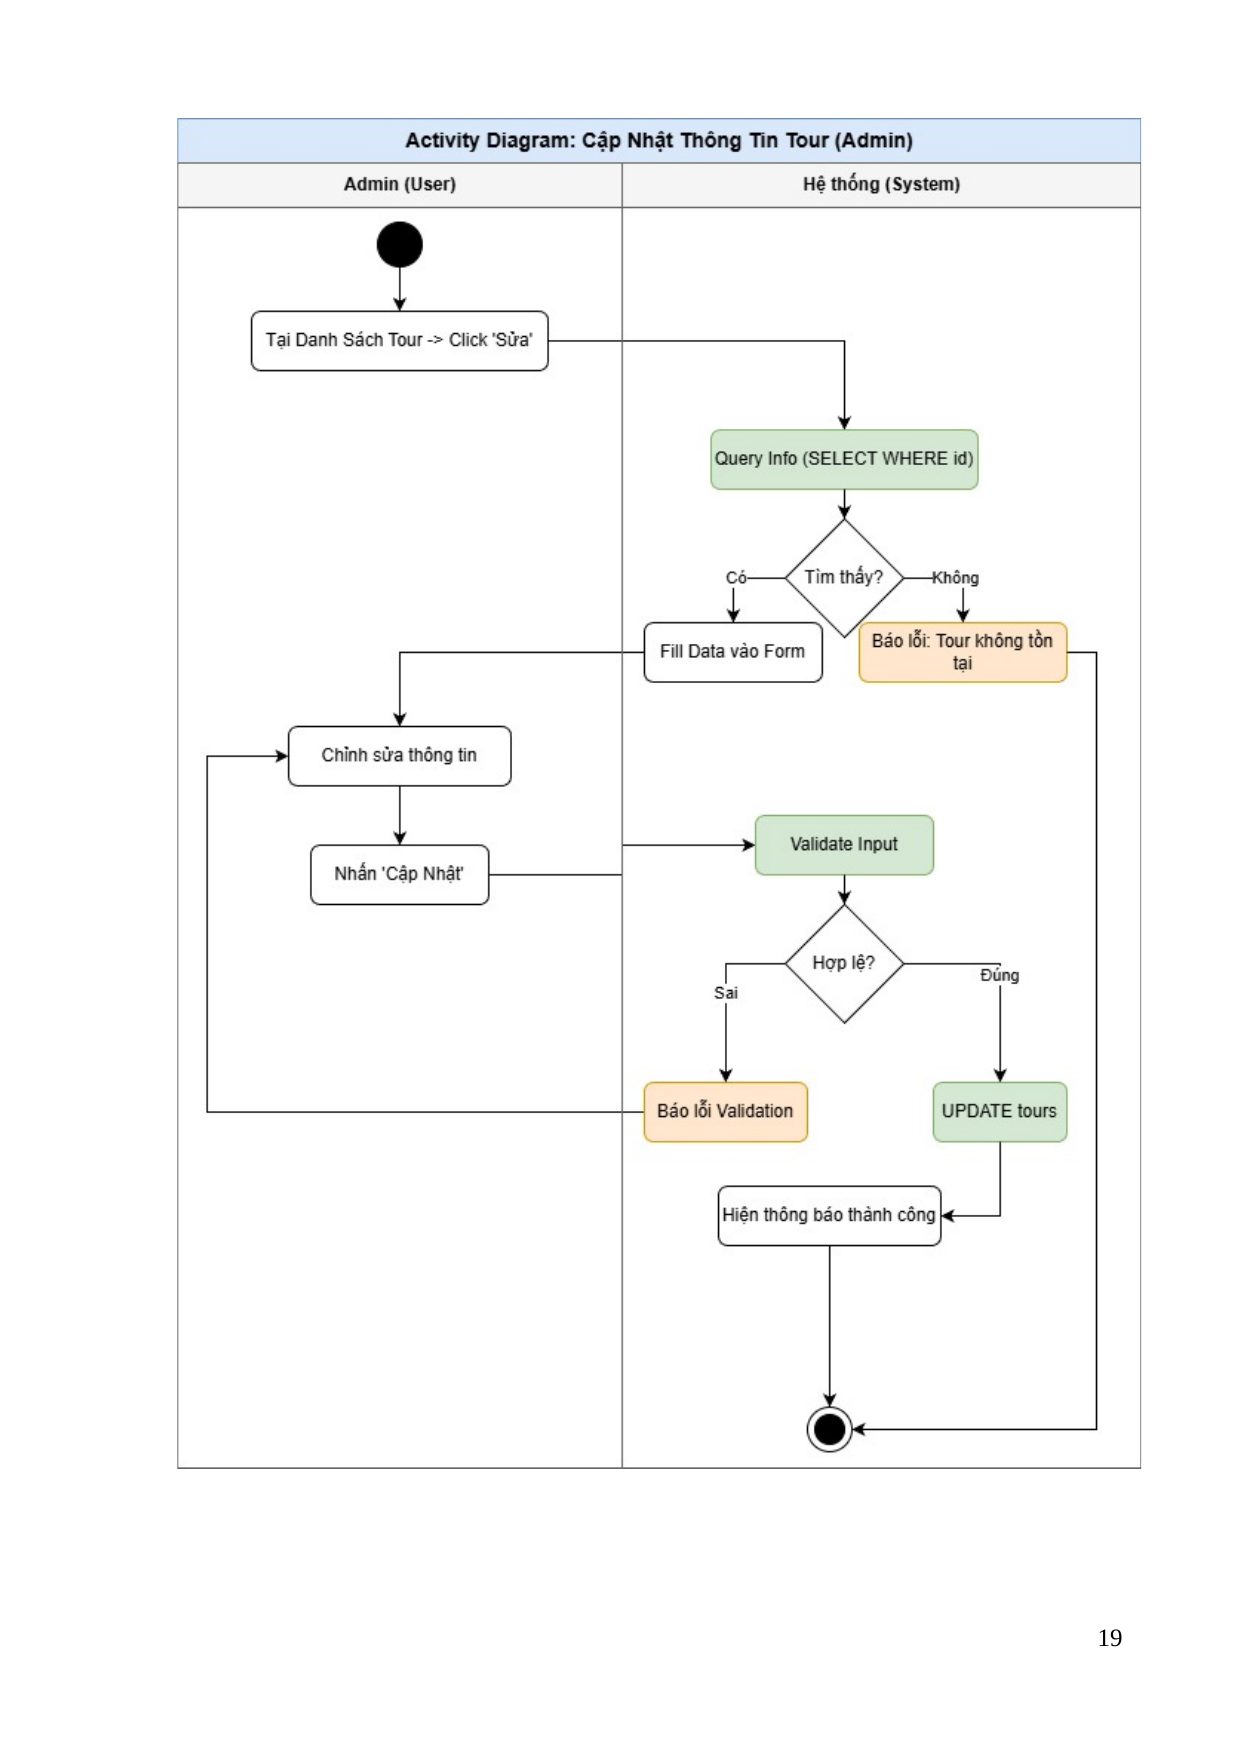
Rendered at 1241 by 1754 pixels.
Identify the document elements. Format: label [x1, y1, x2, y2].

picture [177, 118, 1142, 1469]
